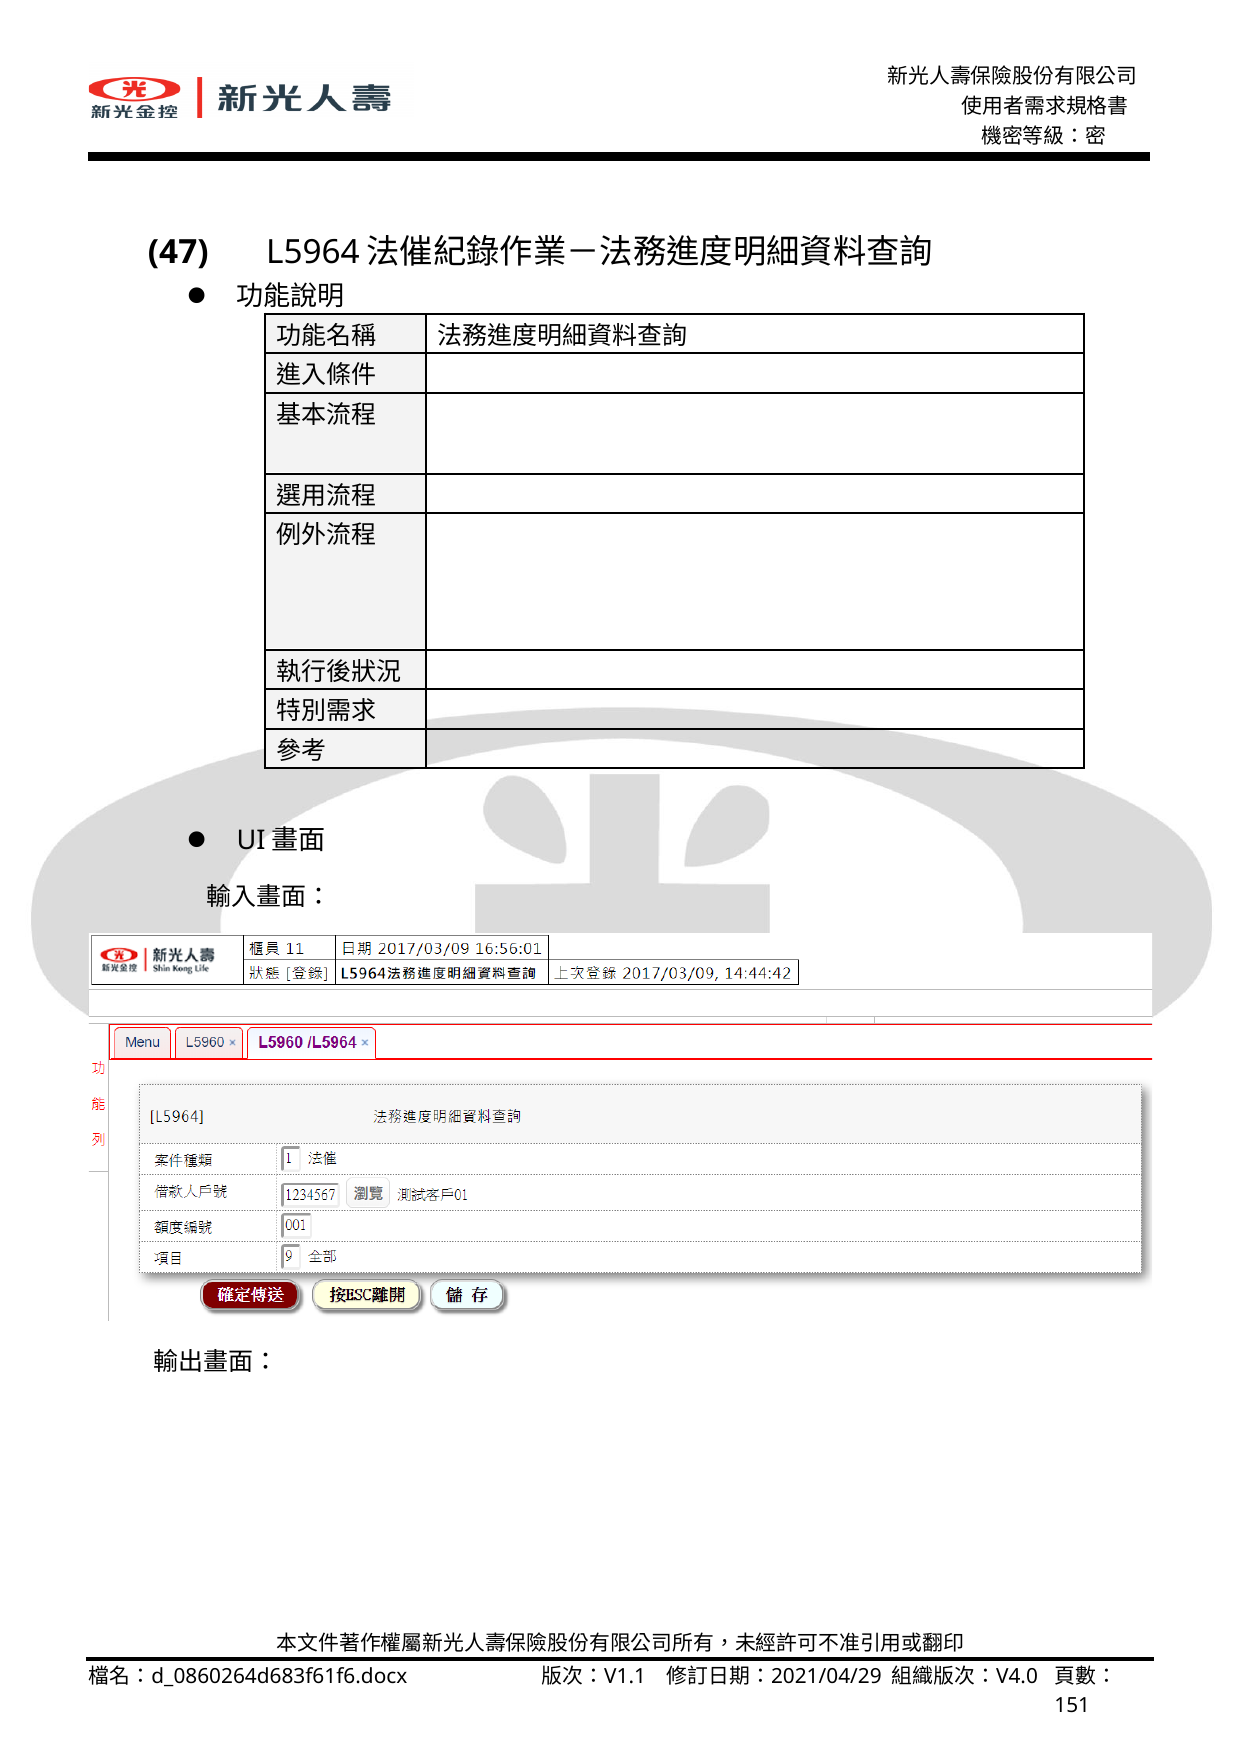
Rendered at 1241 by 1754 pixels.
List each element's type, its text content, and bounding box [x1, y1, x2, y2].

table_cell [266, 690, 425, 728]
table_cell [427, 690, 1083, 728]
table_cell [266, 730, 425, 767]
text 輸出畫面： [89, 1341, 1152, 1378]
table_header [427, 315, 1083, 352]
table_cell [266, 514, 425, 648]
list UI畫面 [186, 801, 1152, 876]
subtitle L5964法催紀錄作業－法務進度明細資料查詢 [148, 225, 1152, 273]
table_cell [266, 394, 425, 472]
list 功能說明 [186, 273, 1152, 313]
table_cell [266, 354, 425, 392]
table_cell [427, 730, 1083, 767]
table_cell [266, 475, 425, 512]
picture [88, 61, 414, 118]
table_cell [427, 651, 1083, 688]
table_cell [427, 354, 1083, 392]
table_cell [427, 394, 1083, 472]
picture [25, 699, 1215, 1321]
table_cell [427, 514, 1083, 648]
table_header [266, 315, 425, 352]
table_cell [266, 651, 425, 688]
text 輸入畫面： [207, 876, 1152, 913]
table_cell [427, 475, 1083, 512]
